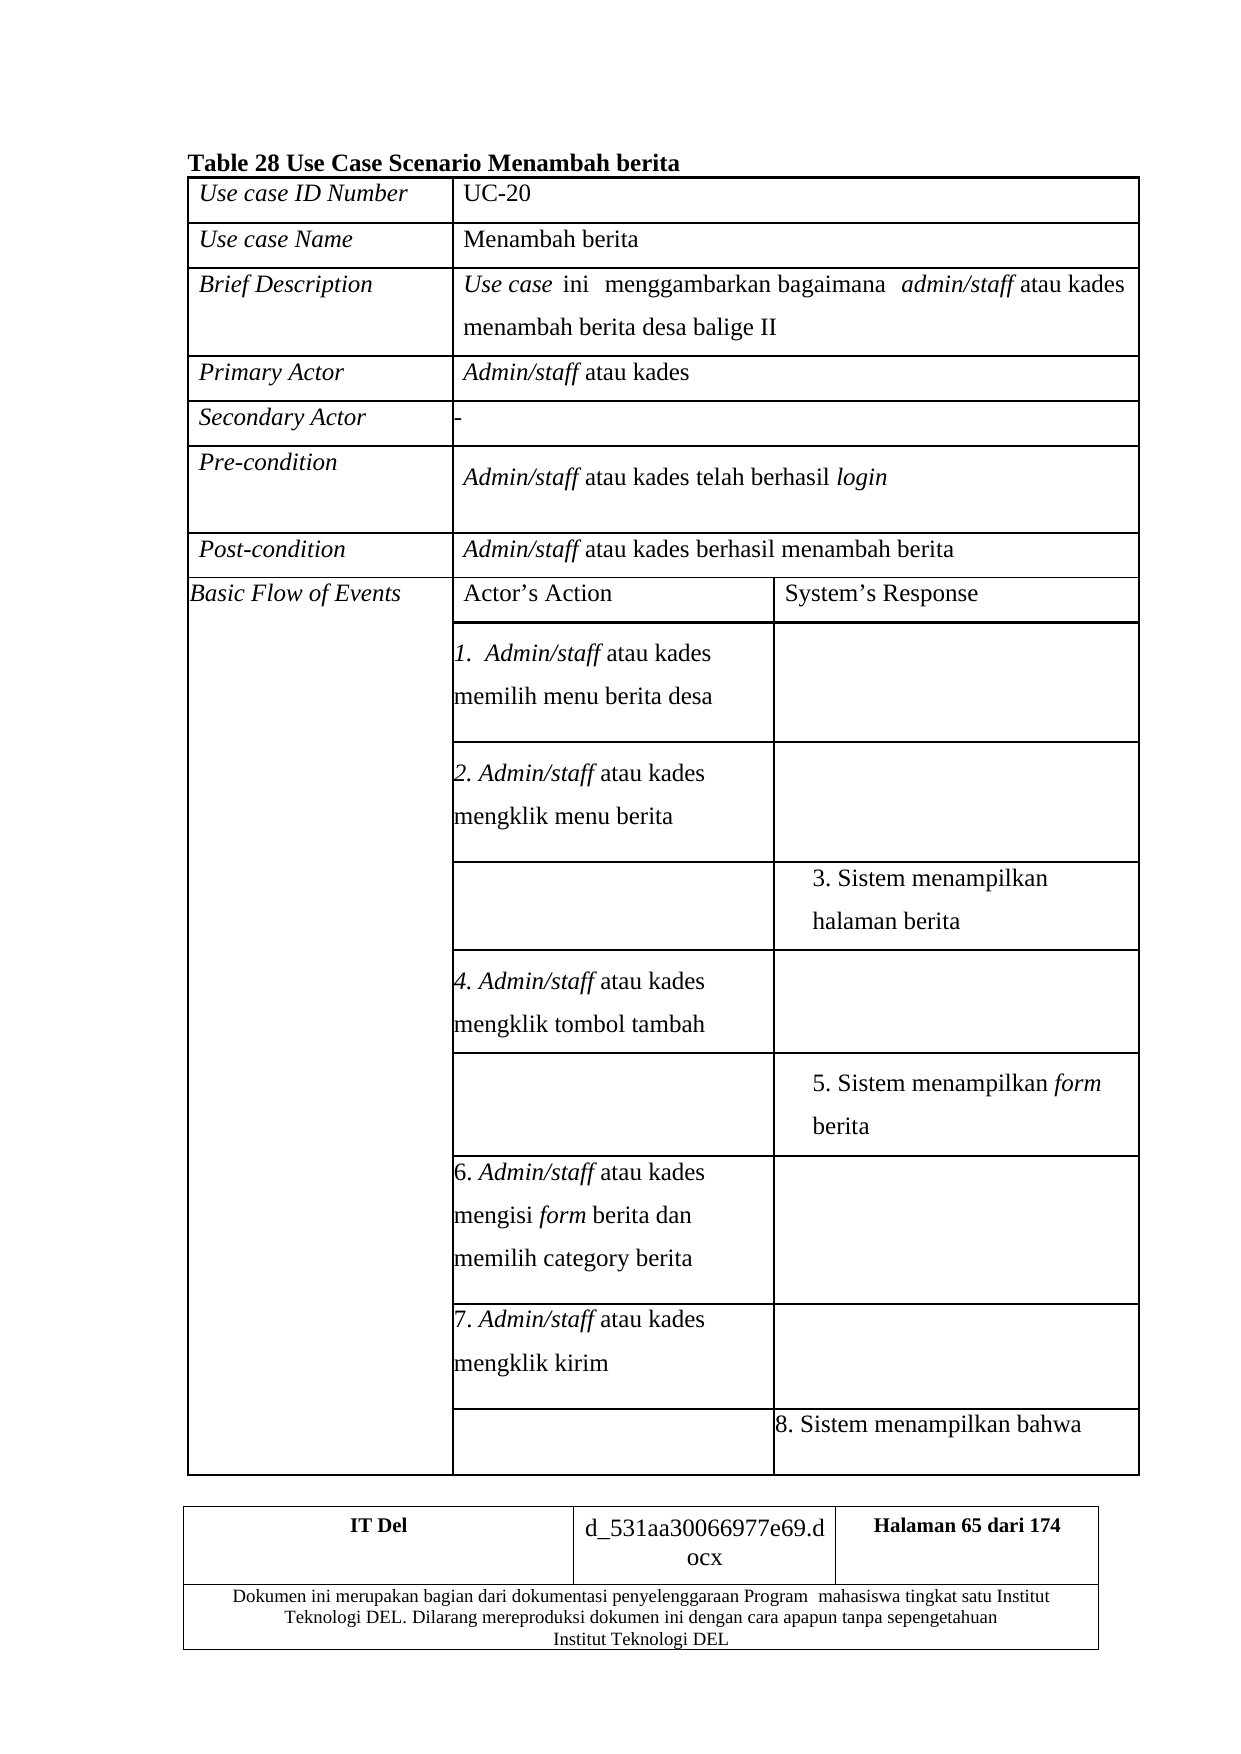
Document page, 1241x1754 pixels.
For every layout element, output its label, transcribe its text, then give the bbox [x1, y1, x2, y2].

table_cell [775, 1157, 1138, 1302]
table_cell System’s Response [775, 578, 1138, 621]
table_cell [454, 863, 773, 949]
table_cell Pre-condition [189, 447, 452, 532]
table_cell Brief Description [189, 269, 452, 355]
table_cell 5. Sistem menampilkan form berita [775, 1054, 1138, 1154]
table_cell [454, 1054, 773, 1154]
table_cell Menambah berita [454, 224, 1138, 267]
table_cell Secondary Actor [189, 402, 452, 445]
text Table 28 Use Case Scenario Menambah berita [187, 148, 1092, 176]
table_cell [454, 1410, 773, 1474]
table_cell Admin/staff atau kades [454, 357, 1138, 400]
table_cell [775, 1410, 1138, 1474]
table_cell Actor’s Action [454, 578, 773, 621]
table_cell Admin/staff atau kades berhasil menambah berita [454, 534, 1138, 577]
table_header UC-20 [454, 179, 1138, 222]
table_cell [775, 1305, 1138, 1407]
table_cell 3. Sistem menampilkan halaman berita [775, 863, 1138, 949]
table_cell - [454, 402, 1138, 445]
table_cell [775, 951, 1138, 1052]
table_cell Basic Flow of Events [189, 578, 452, 1474]
table_cell Primary Actor [189, 357, 452, 400]
table_cell 6. Admin/staff atau kades mengisi form berita dan memilih category berita [454, 1157, 773, 1302]
table_cell [775, 743, 1138, 861]
table_cell 7. Admin/staff atau kades mengklik kirim [454, 1305, 773, 1407]
table_cell Admin/staff atau kades telah berhasil login [454, 447, 1138, 532]
table_cell 4. Admin/staff atau kades mengklik tombol tambah [454, 951, 773, 1052]
table_cell Use case ini menggambarkan bagaimana admin/staff atau kades menambah berita desa balige II [454, 269, 1138, 355]
table_cell 1. Admin/staff atau kades memilih menu berita desa [454, 624, 773, 741]
table_cell 2. Admin/staff atau kades mengklik menu berita [454, 743, 773, 861]
table_cell [775, 624, 1138, 741]
table_cell Use case Name [189, 224, 452, 267]
table_header Use case ID Number [189, 179, 452, 222]
table_cell Post-condition [189, 534, 452, 577]
